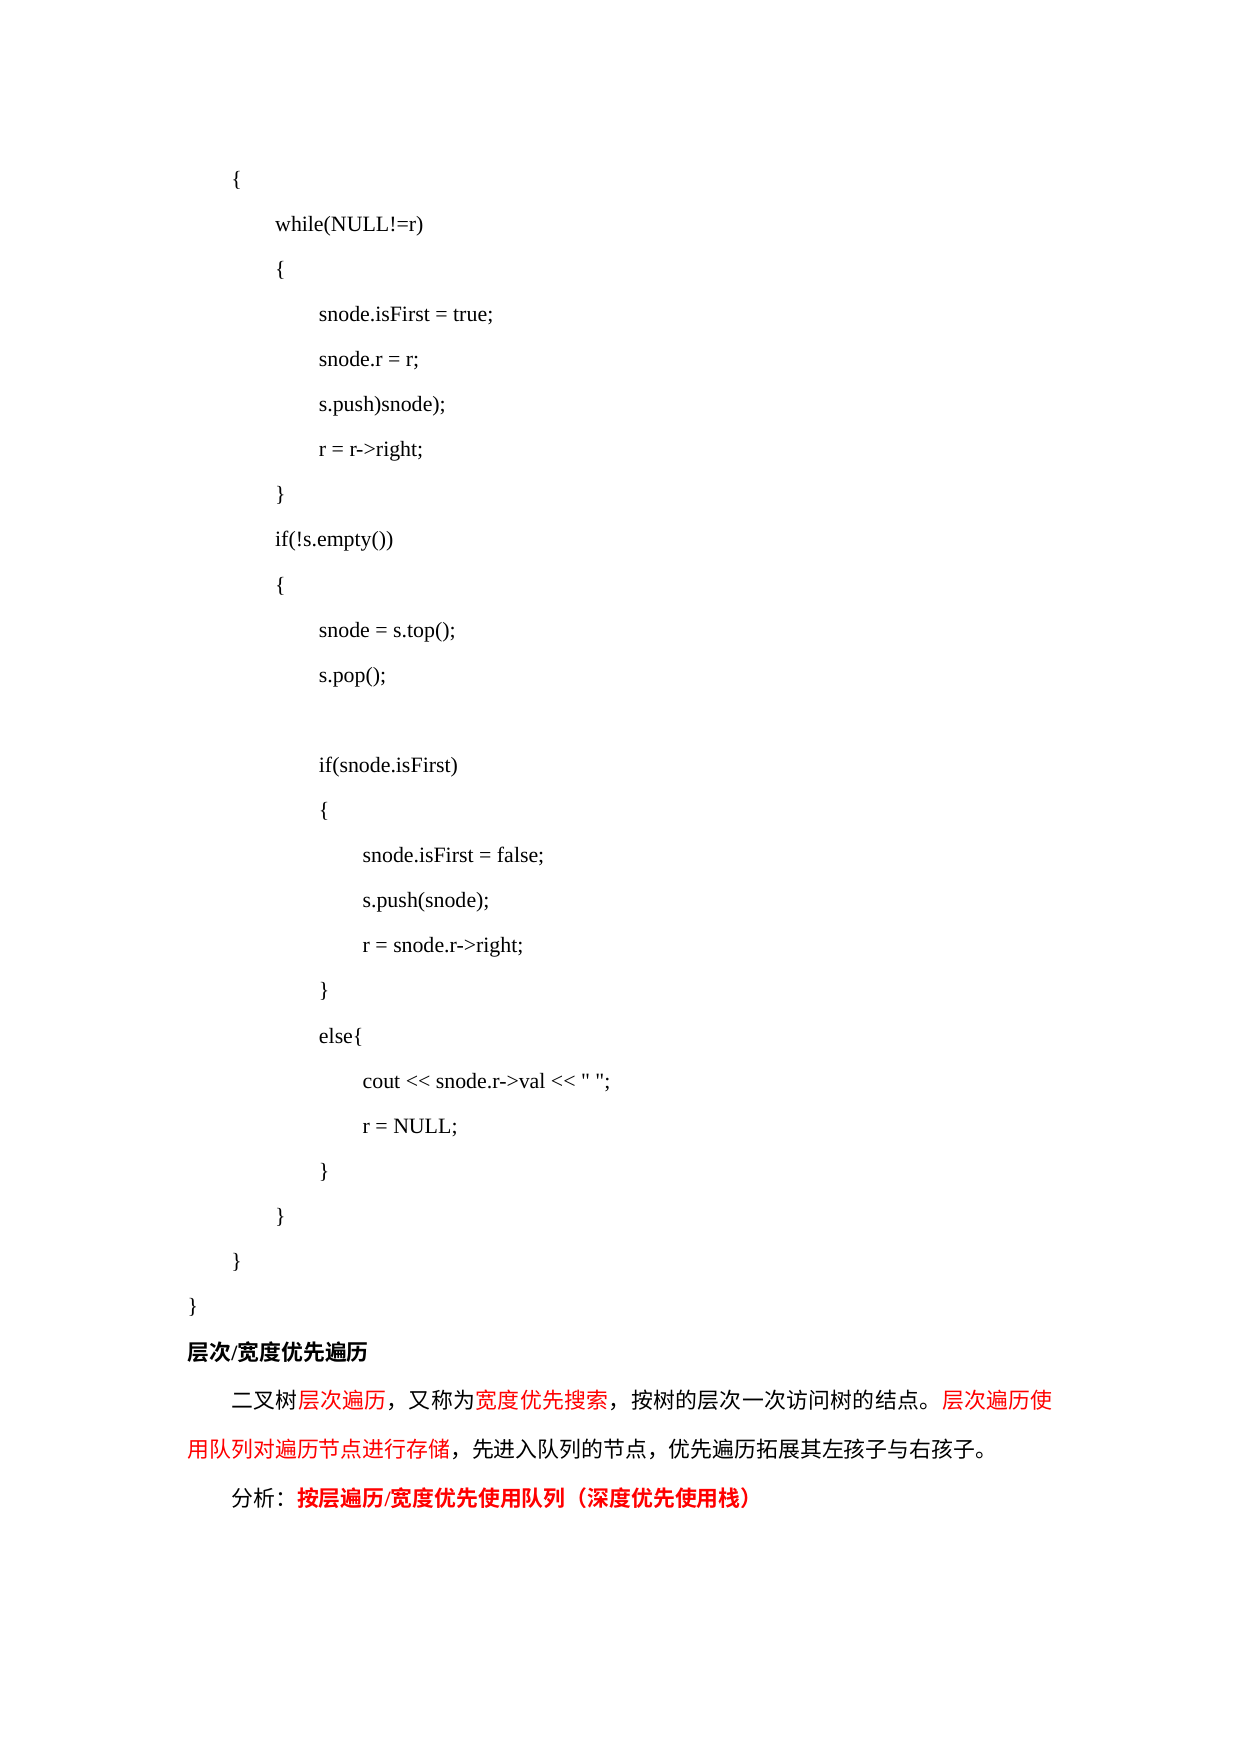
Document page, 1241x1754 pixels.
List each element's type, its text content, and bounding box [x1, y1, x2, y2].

text { [187, 252, 1053, 285]
text 二叉树层次遍历，又称为宽度优先搜索，按树的层次一次访问树的结点。层次遍历使用队列对遍历节点进行存储，先进入队列的节点，优先遍历拓展其左孩子与右孩子。 [187, 1383, 1053, 1464]
text s.pop(); [187, 658, 1053, 691]
text while(NULL!=r) [187, 207, 1053, 239]
text } [187, 478, 1053, 510]
text snode = s.top(); [187, 613, 1053, 646]
text s.push)snode); [187, 387, 1053, 420]
subtitle 层次/宽度优先遍历 [187, 1335, 1053, 1367]
text } [187, 1244, 1053, 1277]
text { [187, 162, 1053, 194]
text s.push(snode); [187, 884, 1053, 916]
text } [187, 974, 1053, 1006]
text } [187, 1154, 1053, 1187]
text r = r->right; [187, 433, 1053, 465]
text r = snode.r->right; [187, 929, 1053, 961]
text { [187, 568, 1053, 600]
text if(snode.isFirst) [187, 748, 1053, 781]
text } [187, 1199, 1053, 1232]
text } [187, 1289, 1053, 1322]
text if(!s.empty()) [187, 523, 1053, 555]
text { [187, 793, 1053, 826]
text snode.isFirst = true; [187, 297, 1053, 330]
text snode.r = r; [187, 342, 1053, 375]
text snode.isFirst = false; [187, 838, 1053, 871]
text r = NULL; [187, 1109, 1053, 1142]
text 分析：按层遍历/宽度优先使用队列（深度优先使用栈） [187, 1480, 1053, 1513]
text else{ [187, 1019, 1053, 1051]
text cout << snode.r->val << " "; [187, 1064, 1053, 1097]
